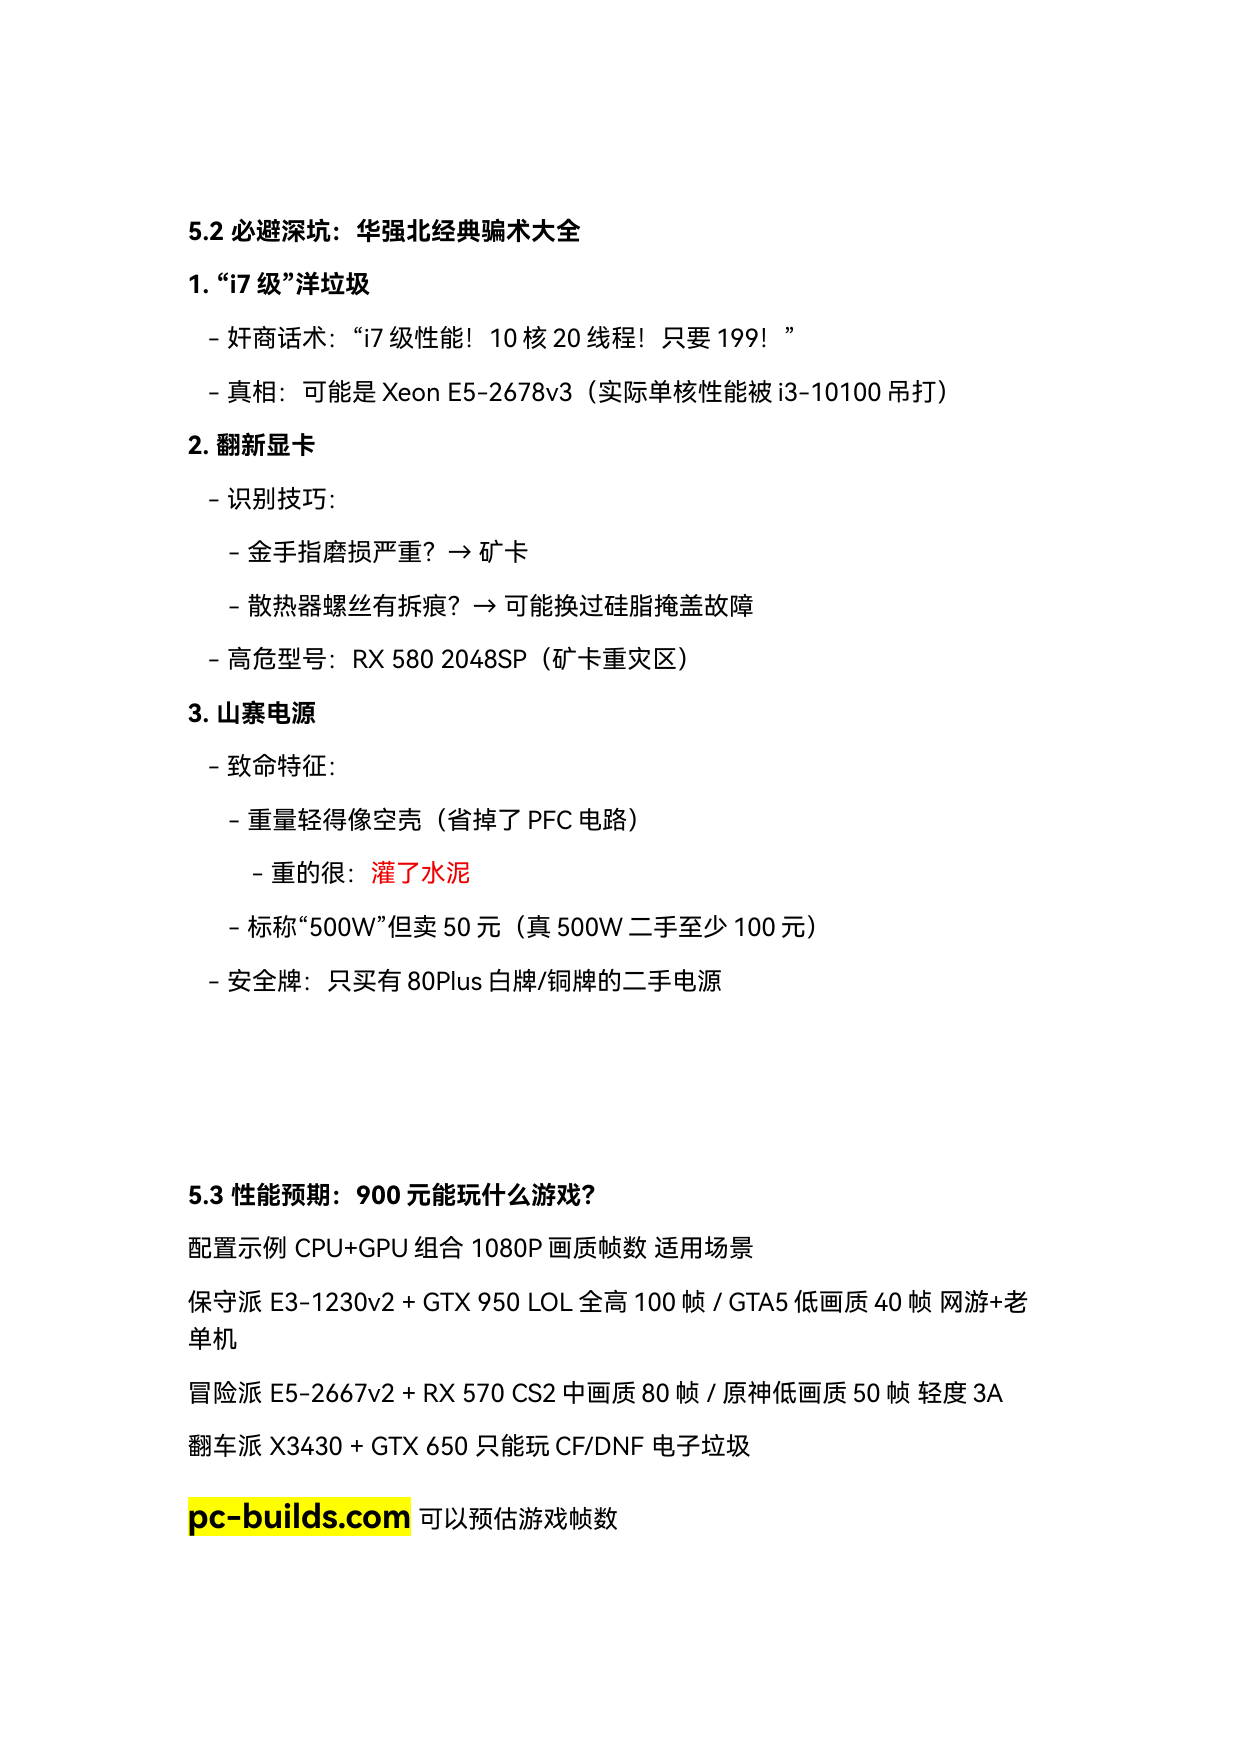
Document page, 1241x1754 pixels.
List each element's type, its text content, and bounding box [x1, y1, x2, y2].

text - 奸商话术：“i7级性能！10核20线程！只要199！” [187, 323, 1053, 355]
text - 致命特征： [187, 751, 1053, 783]
text - 散热器螺丝有拆痕？→ 可能换过硅脂掩盖故障 [187, 590, 1053, 623]
text - 高危型号：RX 580 2048SP（矿卡重灾区） [187, 644, 1053, 676]
text - 真相：可能是Xeon E5-2678v3（实际单核性能被i3-10100吊打） [187, 376, 1053, 409]
text 翻车派 X3430 + GTX 650 只能玩CF/DNF 电子垃圾 [187, 1431, 1053, 1463]
text pc-builds.com 可以预估游戏帧数 [187, 1484, 1053, 1549]
text 5.3 性能预期：900元能玩什么游戏？ [187, 1179, 1053, 1212]
text - 识别技巧： [187, 483, 1053, 516]
text - 重量轻得像空壳（省掉了PFC电路） [187, 804, 1053, 837]
text 5.2 必避深坑：华强北经典骗术大全 [187, 216, 1053, 248]
text - 重的很：灌了水泥 [187, 858, 1053, 891]
text 冒险派 E5-2667v2 + RX 570 CS2中画质80帧 / 原神低画质50帧 轻度3A [187, 1377, 1053, 1410]
text - 安全牌：只买有80Plus白牌/铜牌的二手电源 [187, 965, 1053, 998]
text 1. “i7级”洋垃圾 [187, 269, 1053, 302]
text 2. 翻新显卡 [187, 430, 1053, 462]
text 3. 山寨电源 [187, 697, 1053, 730]
text - 标称“500W”但卖50元（真500W二手至少100元） [187, 912, 1053, 944]
text - 金手指磨损严重？→ 矿卡 [187, 537, 1053, 569]
text 配置示例 CPU+GPU组合 1080P画质帧数 适用场景 [187, 1233, 1053, 1265]
text 保守派 E3-1230v2 + GTX 950 LOL全高100帧 / GTA5低画质40帧 网游+老单机 [187, 1286, 1053, 1356]
